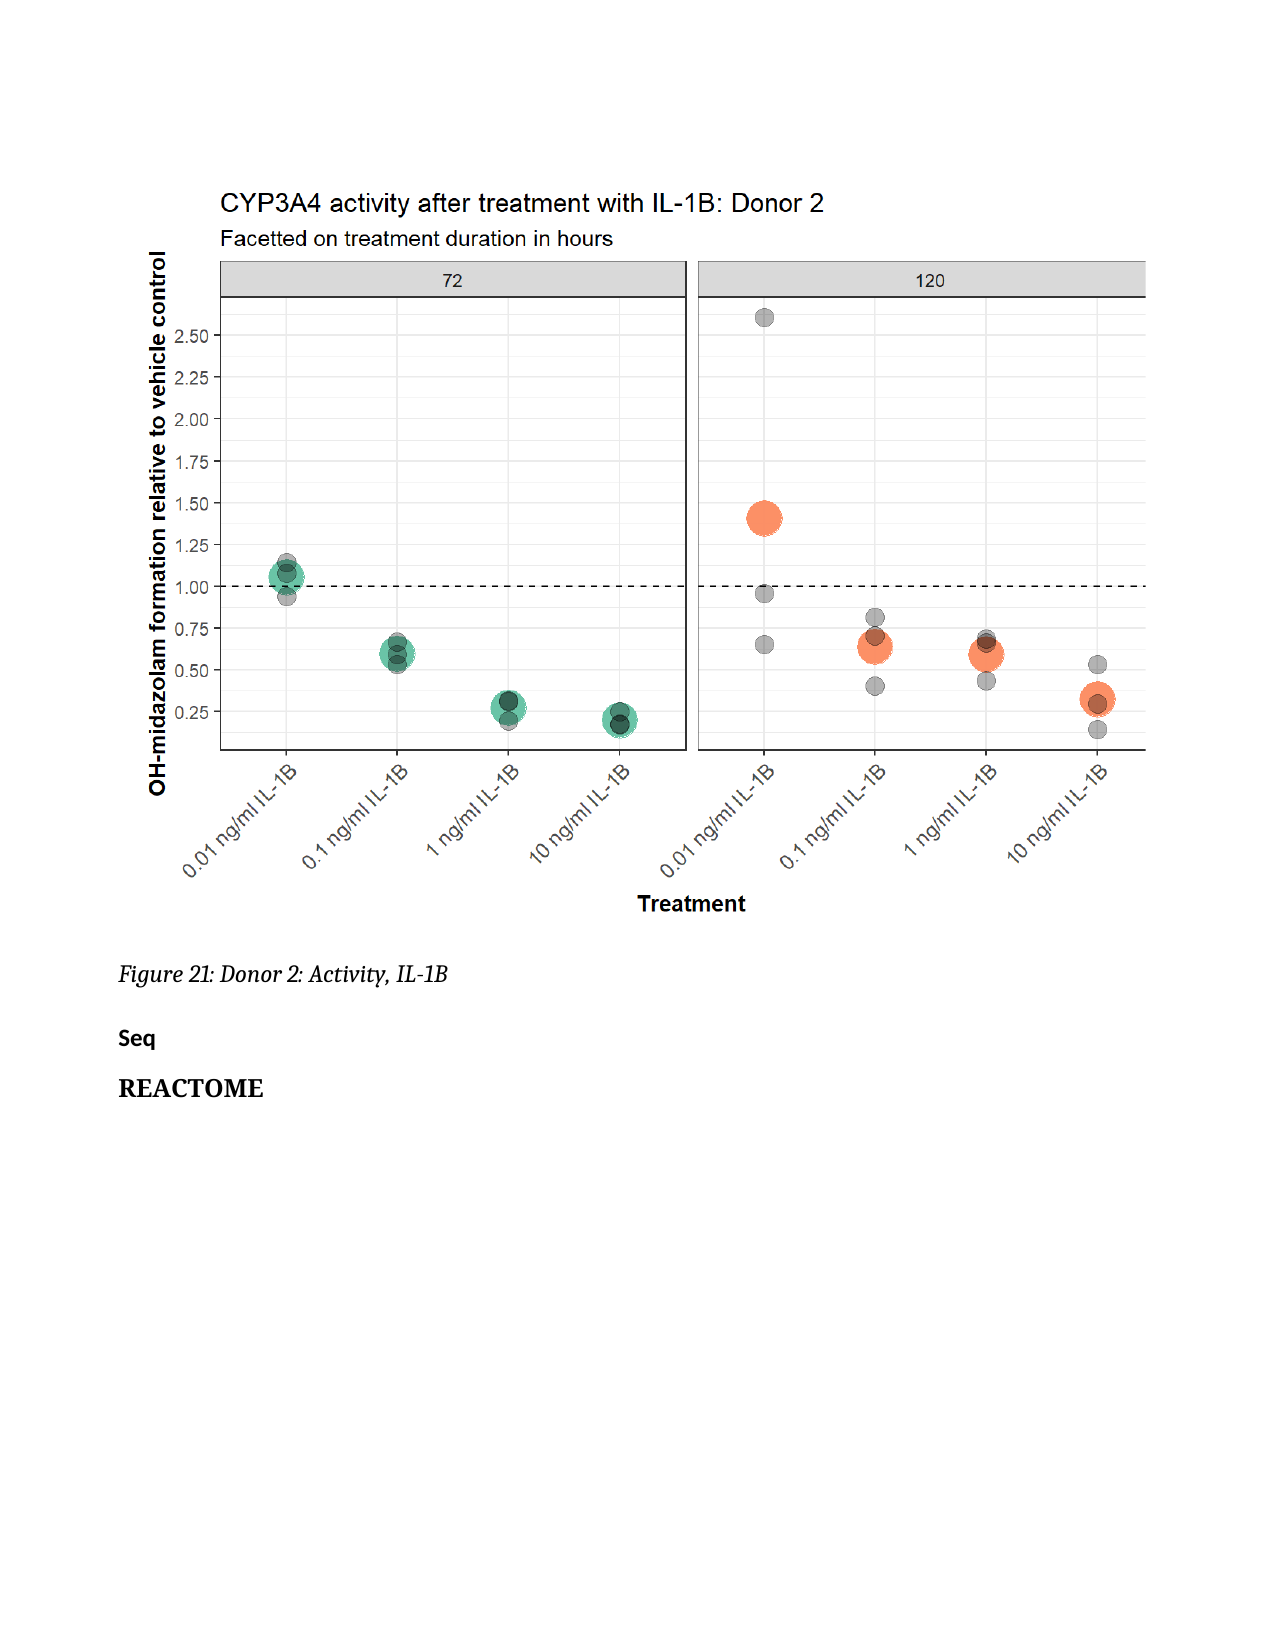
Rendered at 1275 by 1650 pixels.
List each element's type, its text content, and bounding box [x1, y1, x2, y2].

subtitle Seq [118, 1022, 1157, 1052]
text REACTOME [118, 1071, 1157, 1105]
picture [137, 181, 1146, 922]
table_header Figure 21: Donor 2: Activity, IL-1B [107, 177, 1146, 1001]
